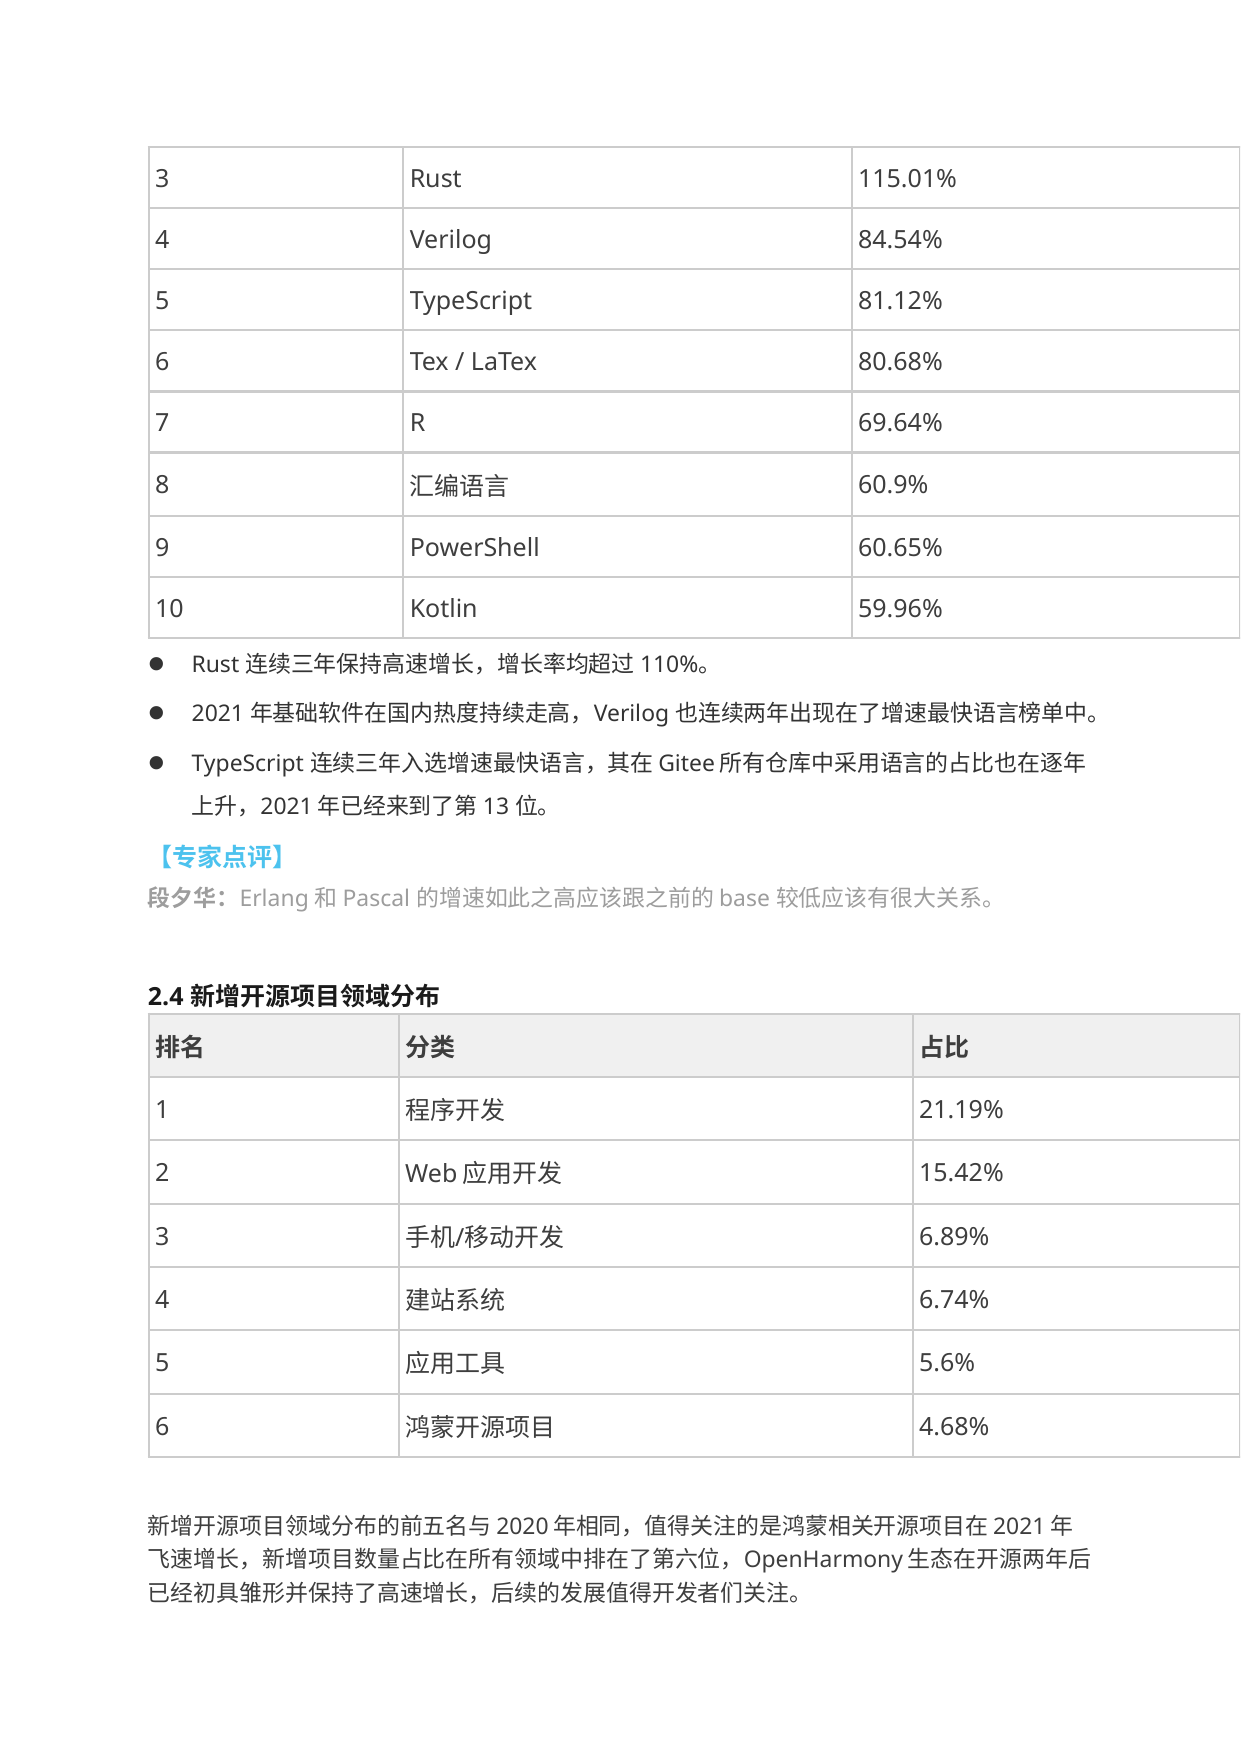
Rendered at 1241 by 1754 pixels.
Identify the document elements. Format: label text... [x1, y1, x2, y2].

table_cell 应用工具 [400, 1331, 912, 1393]
list Rust 连续三年保持高速增长，增长率均超过 110%。 [148, 645, 1093, 679]
table_header 占比 [914, 1015, 1239, 1076]
table_cell Tex / LaTex [404, 331, 851, 390]
table_cell 6 [150, 331, 402, 390]
table_cell 4.68% [914, 1395, 1239, 1456]
table_header 分类 [400, 1015, 912, 1076]
table_cell 4 [150, 1268, 398, 1329]
text 新增开源项目领域分布的前五名与2020年相同，值得关注的是鸿蒙相关开源项目在2021年飞速增长，新增项目数量占比在所有领域中排在了第六位，OpenHarmony生态在开源两年后已经初具雏形并保持了高速增长，后续的发展值得开发者们关注。 [148, 1541, 908, 1575]
table_cell 5.6% [914, 1331, 1239, 1393]
list TypeScript 连续三年入选增速最快语言，其在Gitee所有仓库中采用语言的占比也在逐年上升，2021年已经来到了第 13 位。 [148, 744, 1093, 821]
table_cell 15.42% [914, 1141, 1239, 1203]
table_cell 60.65% [853, 517, 1239, 576]
table_cell 2 [150, 1141, 398, 1203]
table_cell 3 [150, 148, 402, 207]
table_cell 69.64% [853, 393, 1239, 451]
table_cell 8 [150, 454, 402, 515]
text 新增开源项目领域分布的前五名与2020年相同，值得关注的是鸿蒙相关开源项目在2021年飞速增长，新增项目数量占比在所有领域中排在了第六位，OpenHarmony生态在开源两年后已经初具雏形并保持了高速增长，后续的发展值得开发者们关注。 [812, 1508, 1093, 1608]
table_cell R [404, 393, 851, 451]
table_cell 6.74% [914, 1268, 1239, 1329]
table_cell 4 [150, 209, 402, 268]
table_cell Web应用开发 [400, 1141, 912, 1203]
subtitle 【专家点评】 [148, 837, 1093, 874]
table_cell Kotlin [404, 578, 851, 637]
table_cell 3 [150, 1205, 398, 1266]
table_cell 程序开发 [400, 1078, 912, 1139]
table_cell 1 [150, 1078, 398, 1139]
table_cell Rust [404, 148, 851, 207]
list 2021 年基础软件在国内热度持续走高，Verilog 也连续两年出现在了增速最快语言榜单中。 [148, 695, 1093, 728]
table_cell 21.19% [914, 1078, 1239, 1139]
table_cell Verilog [404, 209, 851, 268]
table_cell 81.12% [853, 270, 1239, 329]
subtitle 2.4 新增开源项目领域分布 [148, 976, 1093, 1013]
table_cell 60.9% [853, 454, 1239, 515]
table_cell 鸿蒙开源项目 [400, 1395, 912, 1456]
table_cell 7 [150, 393, 402, 451]
table_cell 59.96% [853, 578, 1239, 637]
table_cell 汇编语言 [404, 454, 851, 515]
table_cell PowerShell [404, 517, 851, 576]
table_cell 手机/移动开发 [400, 1205, 912, 1266]
table_header 排名 [150, 1015, 398, 1076]
table_cell TypeScript [404, 270, 851, 329]
table_cell 10 [150, 578, 402, 637]
table_cell 5 [150, 270, 402, 329]
table_cell 5 [150, 1331, 398, 1393]
table_cell 80.68% [853, 331, 1239, 390]
table_cell 84.54% [853, 209, 1239, 268]
table_cell 建站系统 [400, 1268, 912, 1329]
table_cell 9 [150, 517, 402, 576]
table_cell 115.01% [853, 148, 1239, 207]
table_cell 6 [150, 1395, 398, 1456]
table_cell 6.89% [914, 1205, 1239, 1266]
text 段夕华：Erlang 和 Pascal 的增速如此之高应该跟之前的 base 较低应该有很大关系。 [148, 880, 1093, 913]
